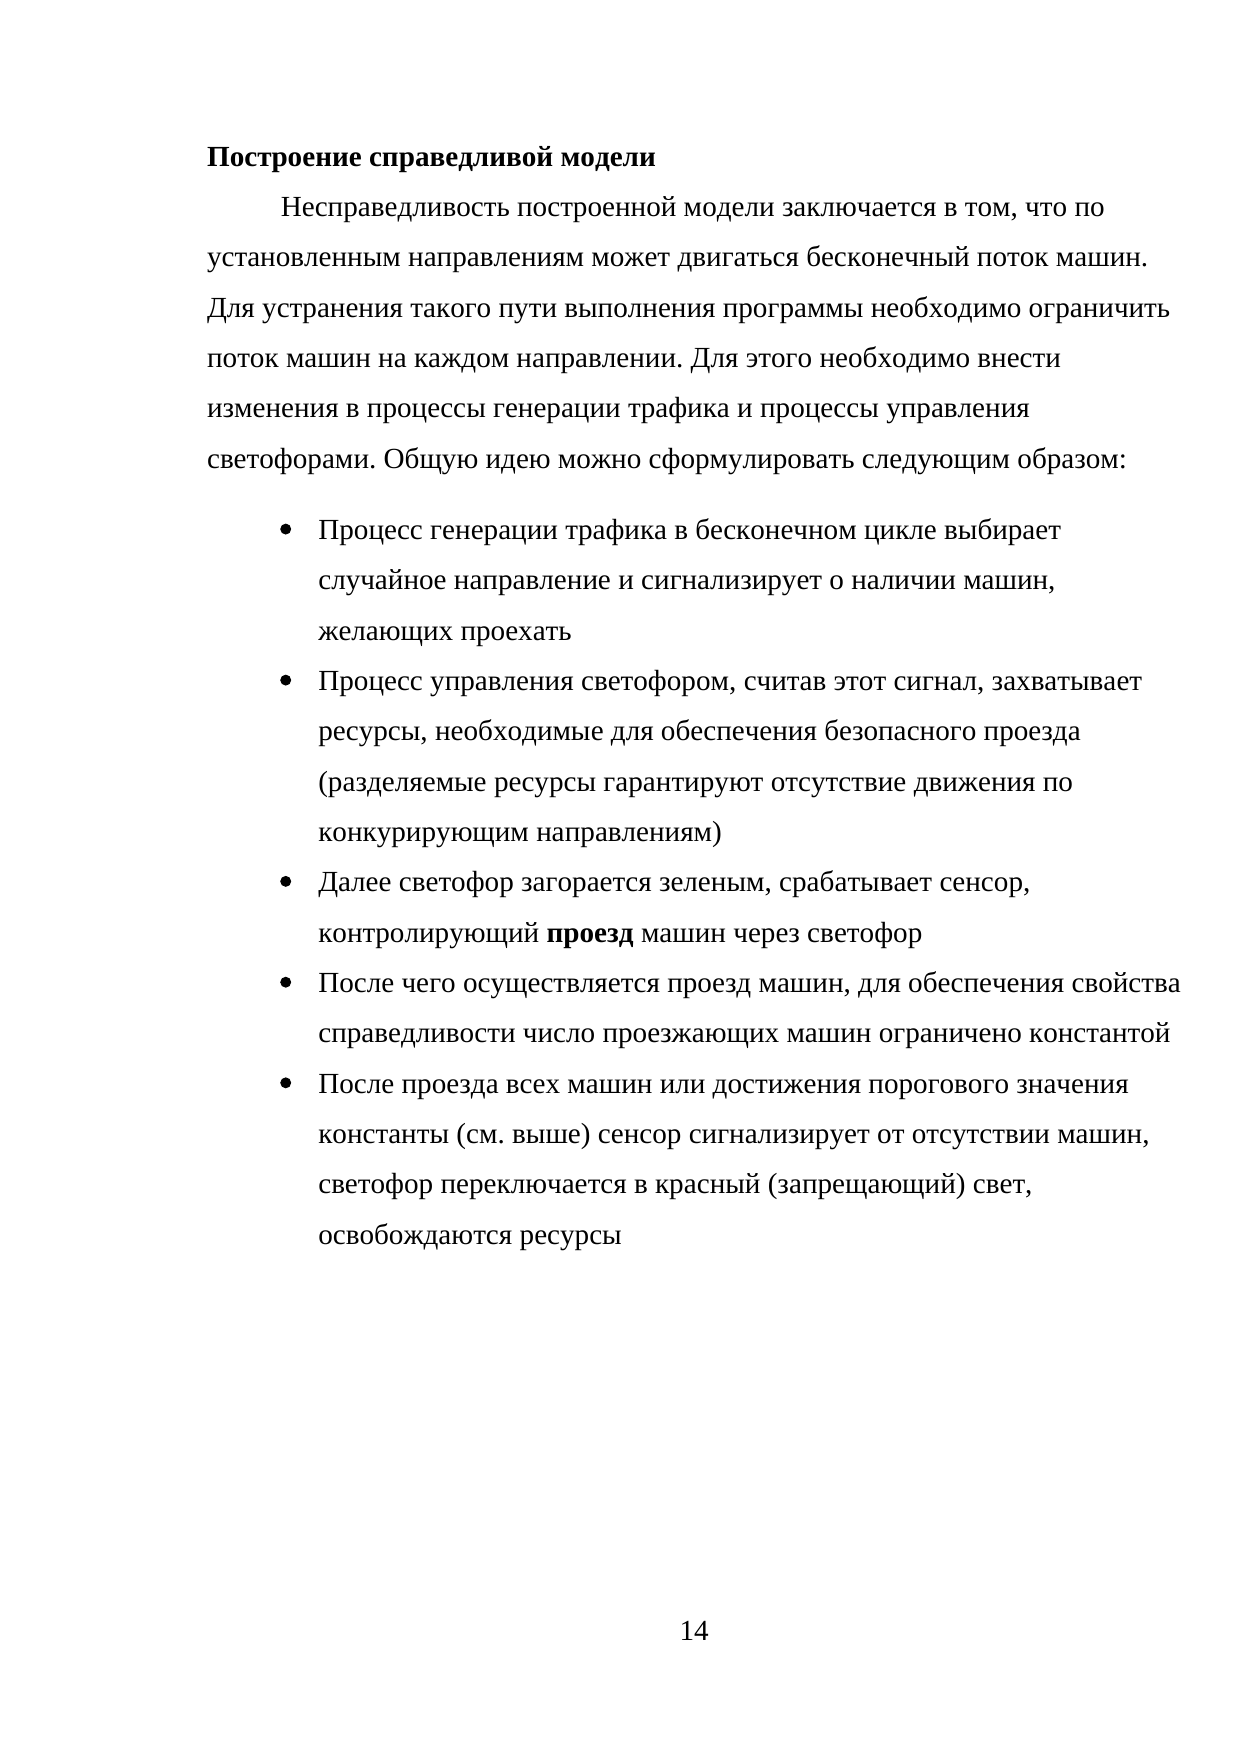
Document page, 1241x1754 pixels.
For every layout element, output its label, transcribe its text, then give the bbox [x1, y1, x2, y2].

list Процесс генерации трафика в бесконечном цикле выбирает случайное направление и сигнализирует о наличии машин, желающих проехать [281, 512, 1181, 646]
list Далее светофор загорается зеленым, срабатывает сенсор, контролирующий проезд машин через светофор [281, 864, 1181, 948]
text Несправедливость построенной модели заключается в том, что по установленным направлениям может двигаться бесконечный поток машин. Для устранения такого пути выполнения программы необходимо ограничить поток машин на каждом направлении. Для этого необходимо внести изменения в процессы генерации трафика и процессы управления светофорами. Общую идею можно сформулировать следующим образом: [207, 189, 1181, 474]
subtitle Построение справедливой модели [207, 139, 1181, 172]
list Процесс управления светофором, считав этот сигнал, захватывает ресурсы, необходимые для обеспечения безопасного проезда (разделяемые ресурсы гарантируют отсутствие движения по конкурирующим направлениям) [281, 663, 1181, 848]
list После чего осуществляется проезд машин, для обеспечения свойства справедливости число проезжающих машин ограничено константой [281, 965, 1181, 1049]
list После проезда всех машин или достижения порогового значения константы (см. выше) сенсор сигнализирует от отсутствии машин, светофор переключается в красный (запрещающий) свет, освобождаются ресурсы [281, 1066, 1181, 1250]
